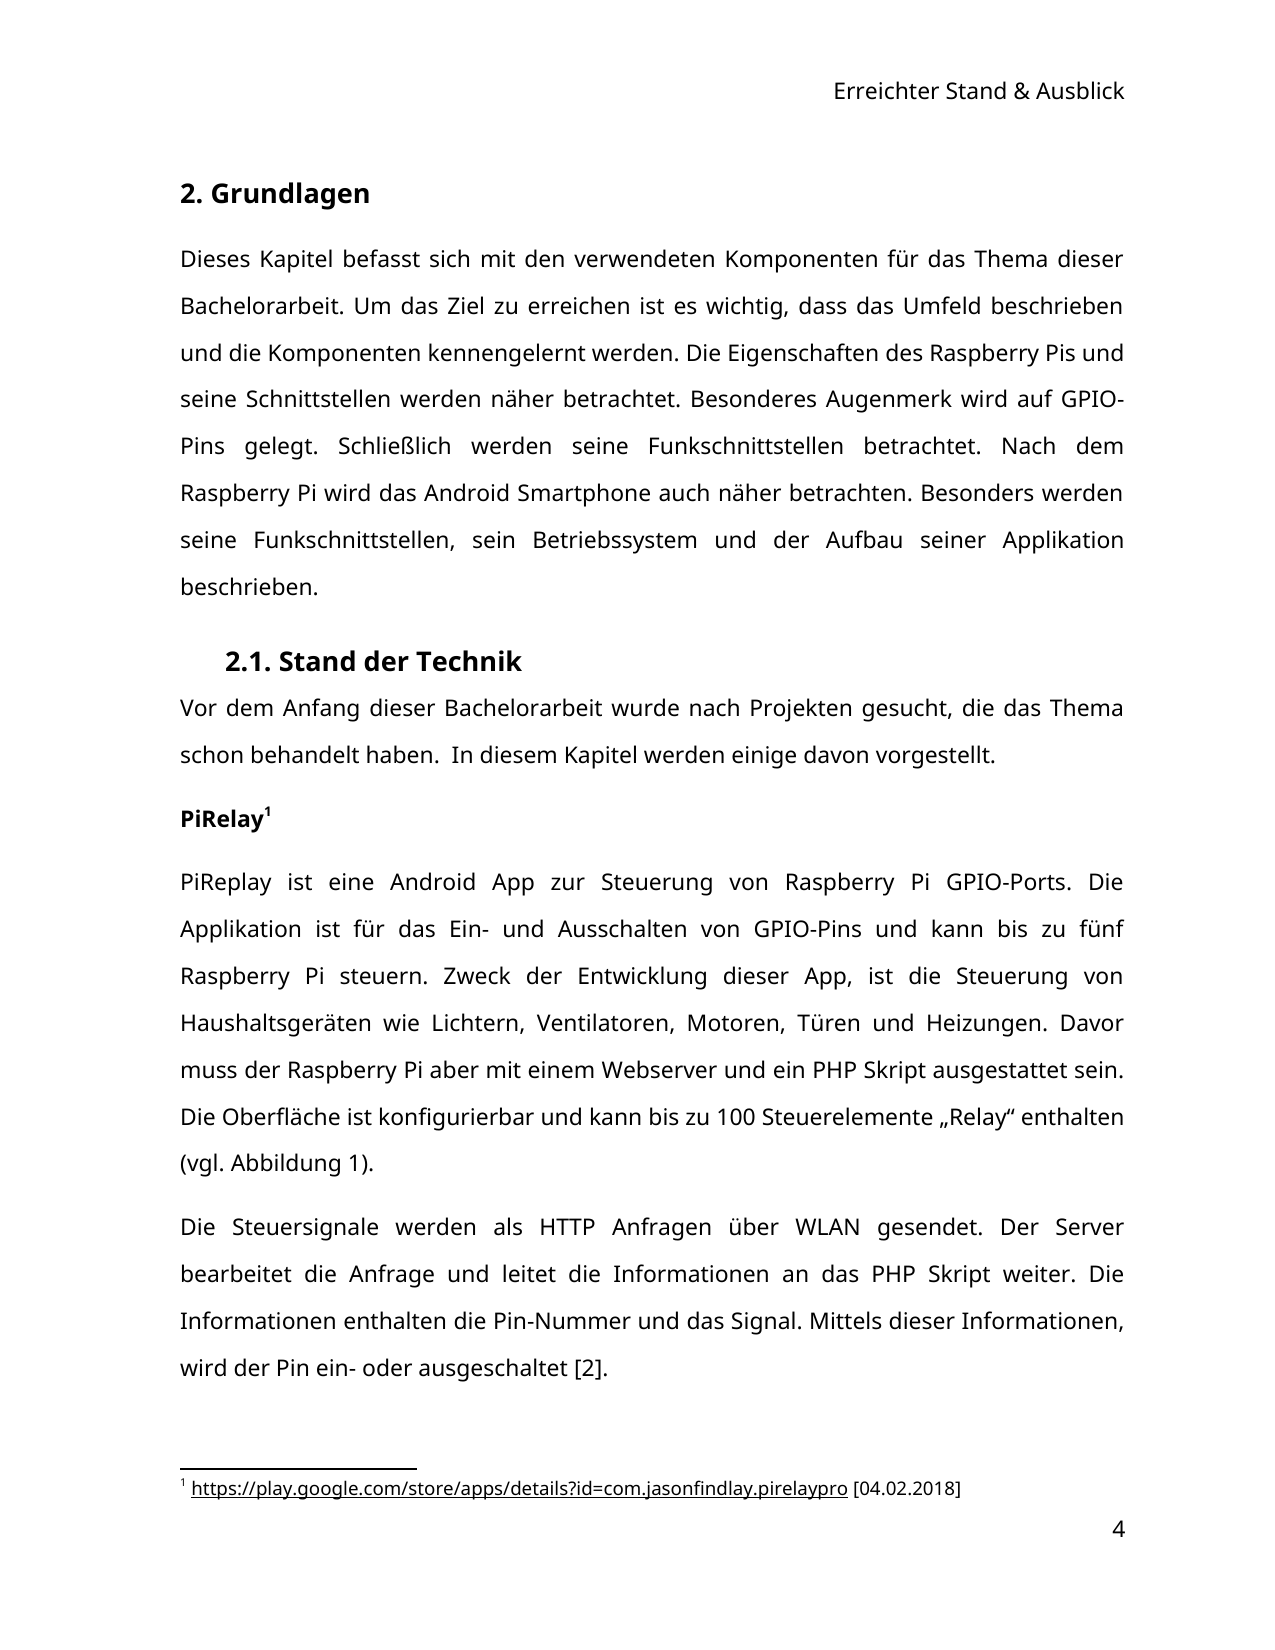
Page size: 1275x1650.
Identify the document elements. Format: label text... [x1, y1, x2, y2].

text Vor dem Anfang dieser Bachelorarbeit wurde nach Projekten gesucht, die das Thema schon behandelt haben. In diesem Kapitel werden einige davon vorgestellt. [180, 692, 1125, 770]
text PiRelay [180, 803, 1125, 834]
text Die Steuersignale werden als HTTP Anfragen über WLAN gesendet. Der Server bearbeitet die Anfrage und leitet die Informationen an das PHP Skript weiter. Die Informationen enthalten die Pin-Nummer und das Signal. Mittels dieser Informationen, wird der Pin ein- oder ausgeschaltet . [180, 1211, 1125, 1383]
subtitle Stand der Technik [225, 643, 1125, 680]
text Dieses Kapitel befasst sich mit den verwendeten Komponenten für das Thema dieser Bachelorarbeit. Um das Ziel zu erreichen ist es wichtig, dass das Umfeld beschrieben und die Komponenten kennengelernt werden. Die Eigenschaften des Raspberry Pis und seine Schnittstellen werden näher betrachtet. Besonderes Augenmerk wird auf GPIO-Pins gelegt. Schließlich werden seine Funkschnittstellen betrachtet. Nach dem Raspberry Pi wird das Android Smartphone auch näher betrachten. Besonders werden seine Funkschnittstellen, sein Betriebssystem und der Aufbau seiner Applikation beschrieben. [180, 243, 1125, 602]
subtitle Grundlagen [180, 175, 1125, 212]
text PiReplay ist eine Android App zur Steuerung von Raspberry Pi GPIO-Ports. Die Applikation ist für das Ein- und Ausschalten von GPIO-Pins und kann bis zu fünf Raspberry Pi steuern. Zweck der Entwicklung dieser App, ist die Steuerung von Haushaltsgeräten wie Lichtern, Ventilatoren, Motoren, Türen und Heizungen. Davor muss der Raspberry Pi aber mit einem Webserver und ein PHP Skript ausgestattet sein. Die Oberfläche ist konfigurierbar und kann bis zu 100 Steuerelemente „Relay“ enthalten (vgl. Abbildung 1). [180, 866, 1125, 1179]
